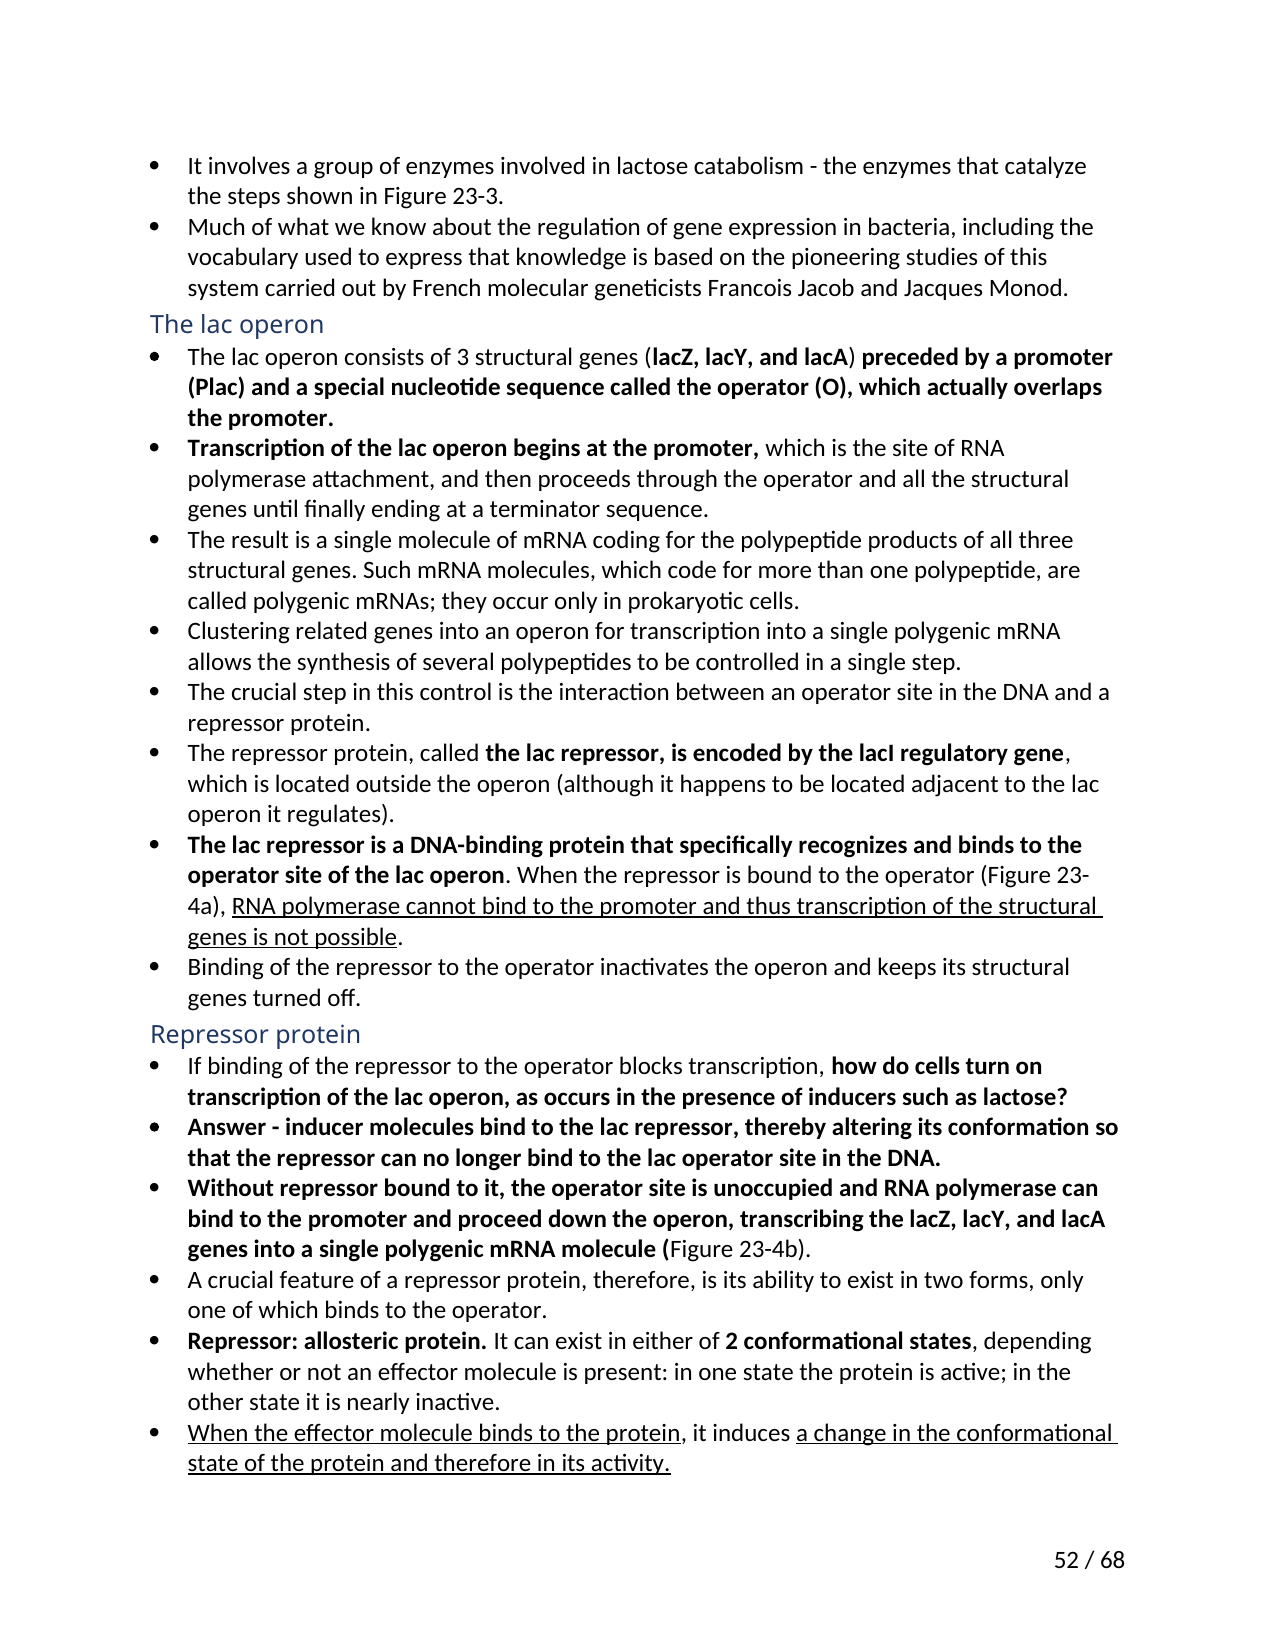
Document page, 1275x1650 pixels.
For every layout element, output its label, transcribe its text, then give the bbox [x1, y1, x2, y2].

list Answer - inducer molecules bind to the lac repressor, thereby altering its conformation so that the repressor can no longer bind to the lac operator site in the DNA. [150, 1112, 1125, 1173]
list It involves a group of enzymes involved in lactose catabolism - the enzymes that catalyze the steps shown in Figure 23-3. [150, 150, 1125, 211]
list Without repressor bound to it, the operator site is unoccupied and RNA polymerase can bind to the promoter and proceed down the operon, transcribing the lacZ, lacY, and lacA genes into a single polygenic mRNA molecule (Figure 23-4b). [150, 1173, 1125, 1264]
subtitle Repressor protein [150, 1016, 1125, 1051]
subtitle The lac operon [150, 307, 1125, 341]
list Repressor: allosteric protein. It can exist in either of 2 conformational states, depending whether or not an effector molecule is present: in one state the protein is active; in the other state it is nearly inactive. [150, 1325, 1125, 1417]
list Clustering related genes into an operon for transcription into a single polygenic mRNA allows the synthesis of several polypeptides to be controlled in a single step. [150, 616, 1125, 677]
list The lac operon consists of 3 structural genes (lacZ, lacY, and lacA) preceded by a promoter (Plac) and a special nucleotide sequence called the operator (O), which actually overlaps the promoter. [150, 341, 1125, 432]
list The lac repressor is a DNA-binding protein that specifically recognizes and binds to the operator site of the lac operon. When the repressor is bound to the operator (Figure 23-4a), RNA polymerase cannot bind to the promoter and thus transcription of the structural genes is not possible. [150, 829, 1125, 951]
list When the effector molecule binds to the protein, it induces a change in the conformational state of the protein and therefore in its activity. [150, 1417, 1125, 1478]
list The result is a single molecule of mRNA coding for the polypeptide products of all three structural genes. Such mRNA molecules, which code for more than one polypeptide, are called polygenic mRNAs; they occur only in prokaryotic cells. [150, 524, 1125, 616]
list Much of what we know about the regulation of gene expression in bacteria, including the vocabulary used to express that knowledge is based on the pioneering studies of this system carried out by French molecular geneticists Francois Jacob and Jacques Monod. [150, 211, 1125, 303]
list A crucial feature of a repressor protein, therefore, is its ability to exist in two forms, only one of which binds to the operator. [150, 1264, 1125, 1325]
list If binding of the repressor to the operator blocks transcription, how do cells turn on transcription of the lac operon, as occurs in the presence of inducers such as lactose? [150, 1051, 1125, 1112]
list The repressor protein, called the lac repressor, is encoded by the lacI regulatory gene, which is located outside the operon (although it happens to be located adjacent to the lac operon it regulates). [150, 738, 1125, 829]
list Binding of the repressor to the operator inactivates the operon and keeps its structural genes turned off. [150, 951, 1125, 1012]
list The crucial step in this control is the interaction between an operator site in the DNA and a repressor protein. [150, 677, 1125, 738]
list Transcription of the lac operon begins at the promoter, which is the site of RNA polymerase attachment, and then proceeds through the operator and all the structural genes until finally ending at a terminator sequence. [150, 432, 1125, 524]
